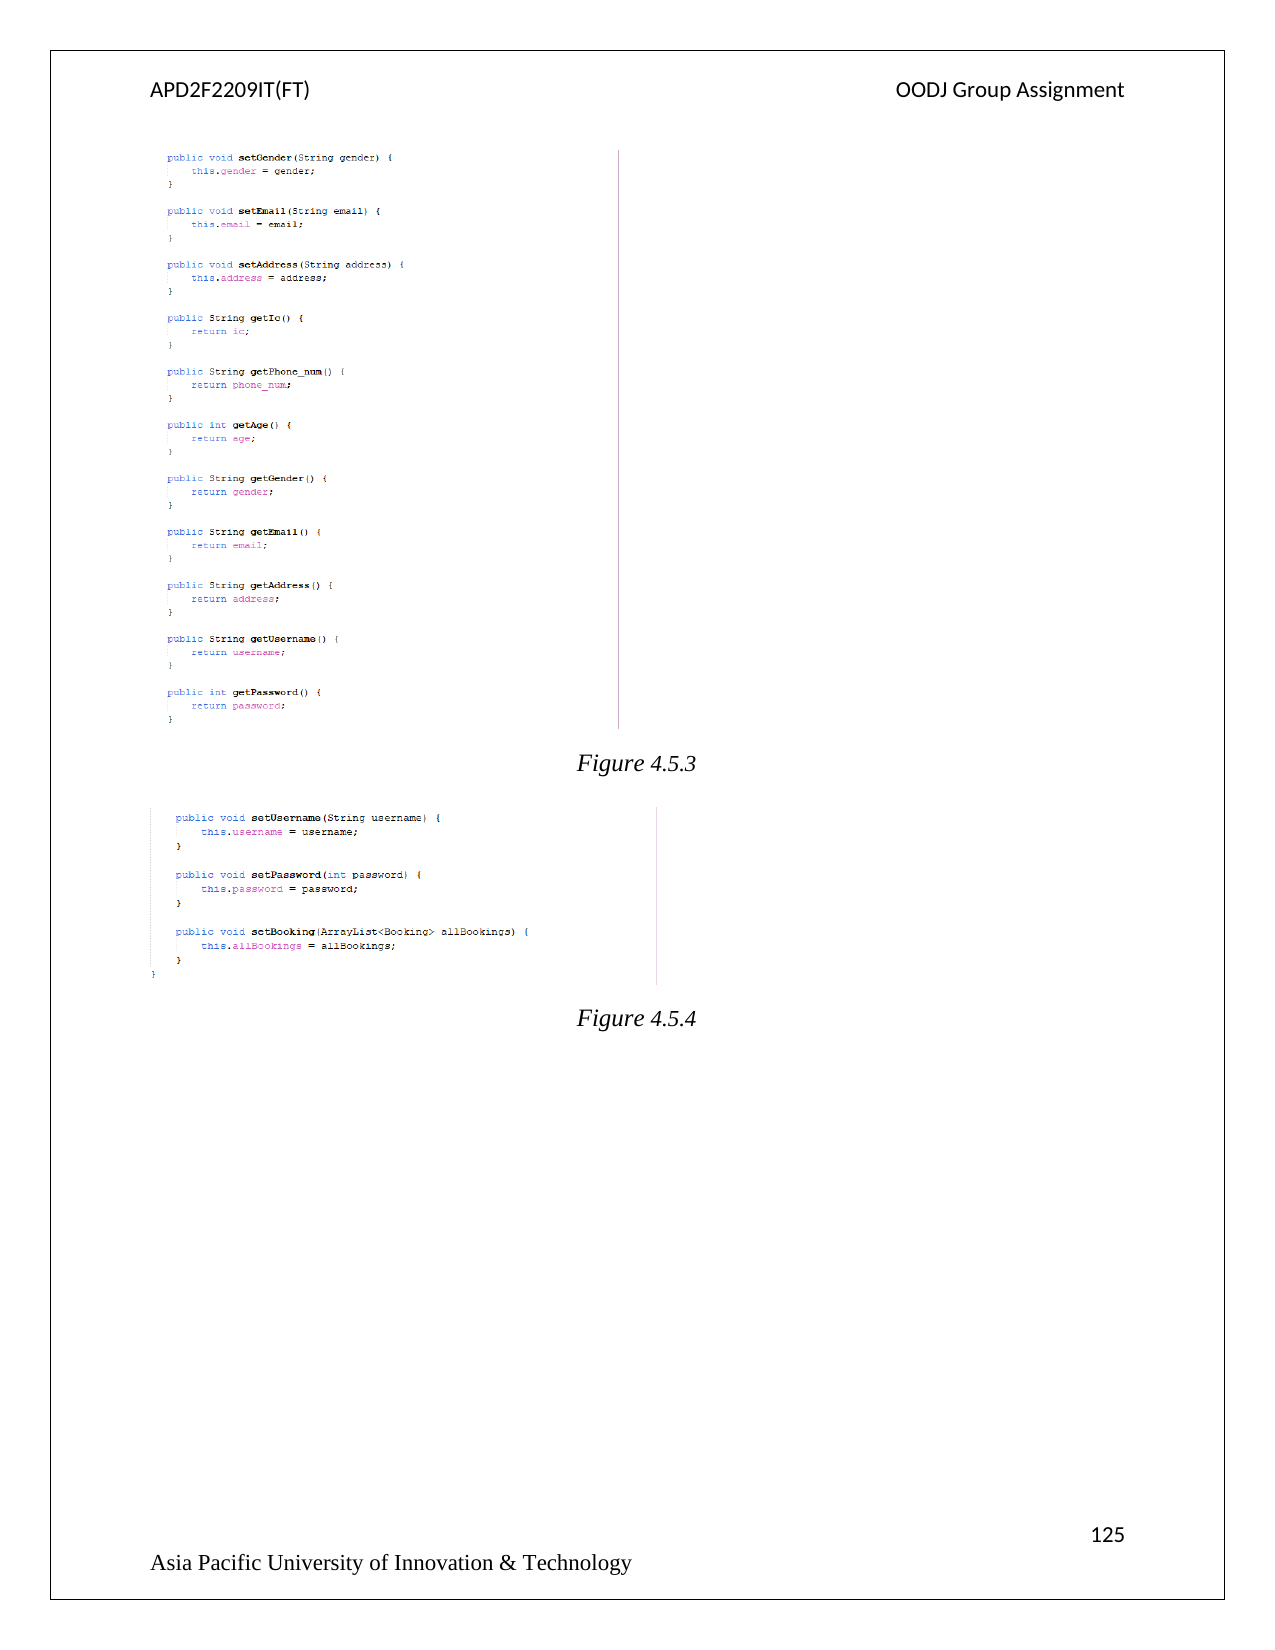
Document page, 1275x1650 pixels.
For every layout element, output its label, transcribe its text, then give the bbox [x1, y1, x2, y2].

text Figure 4.5.3 [150, 748, 1125, 777]
text Figure 4.5.4 [150, 1003, 1125, 1032]
picture [150, 150, 1125, 729]
picture [150, 807, 1125, 985]
